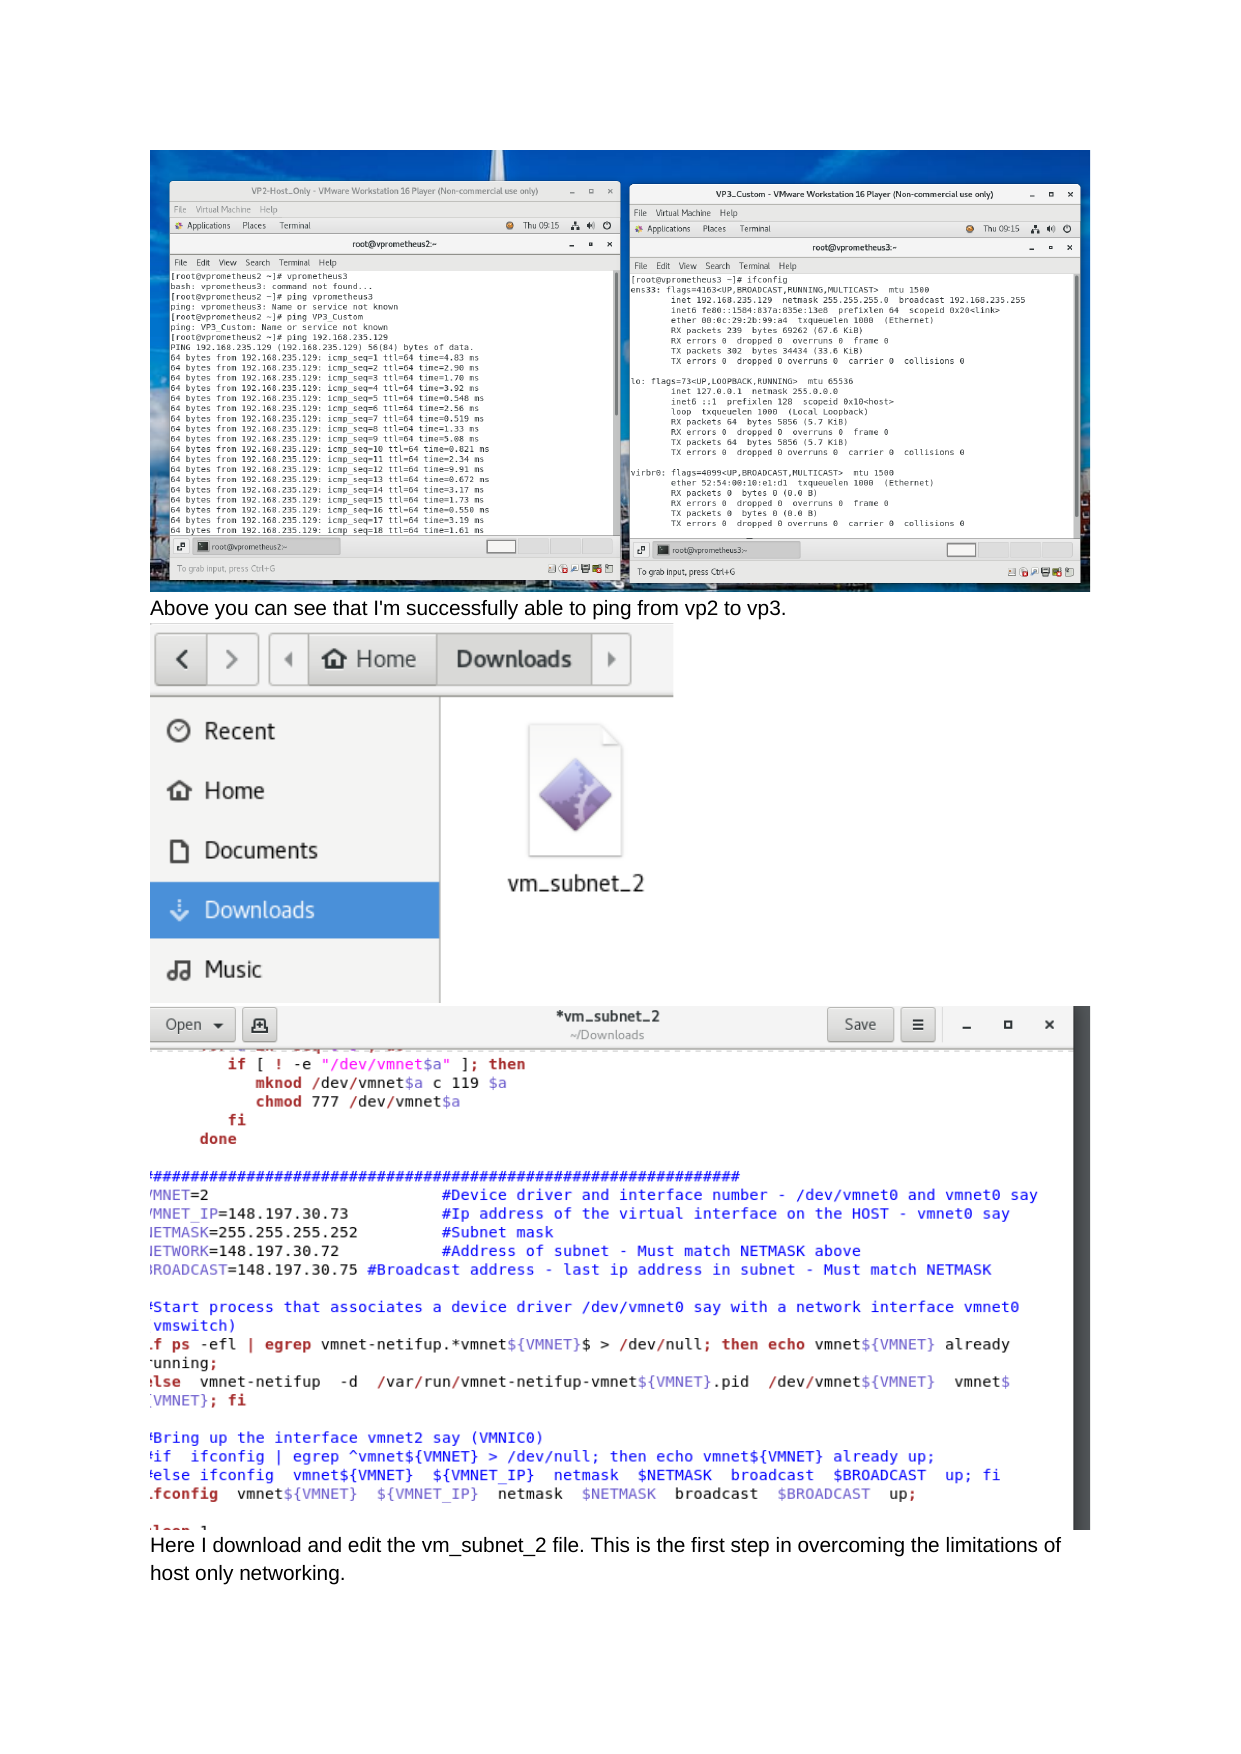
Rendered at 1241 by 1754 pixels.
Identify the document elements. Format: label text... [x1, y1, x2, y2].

picture [880, 588, 892, 592]
picture [150, 1006, 1091, 1530]
picture [150, 623, 674, 1003]
picture [150, 150, 1091, 592]
text Above you can see that I'm successfully able to ping from vp2 to vp3. [150, 596, 1090, 619]
text Here I download and edit the vm_subnet_2 file. This is the first step in overcoming the limitations of host only networking. [150, 1533, 1090, 1585]
